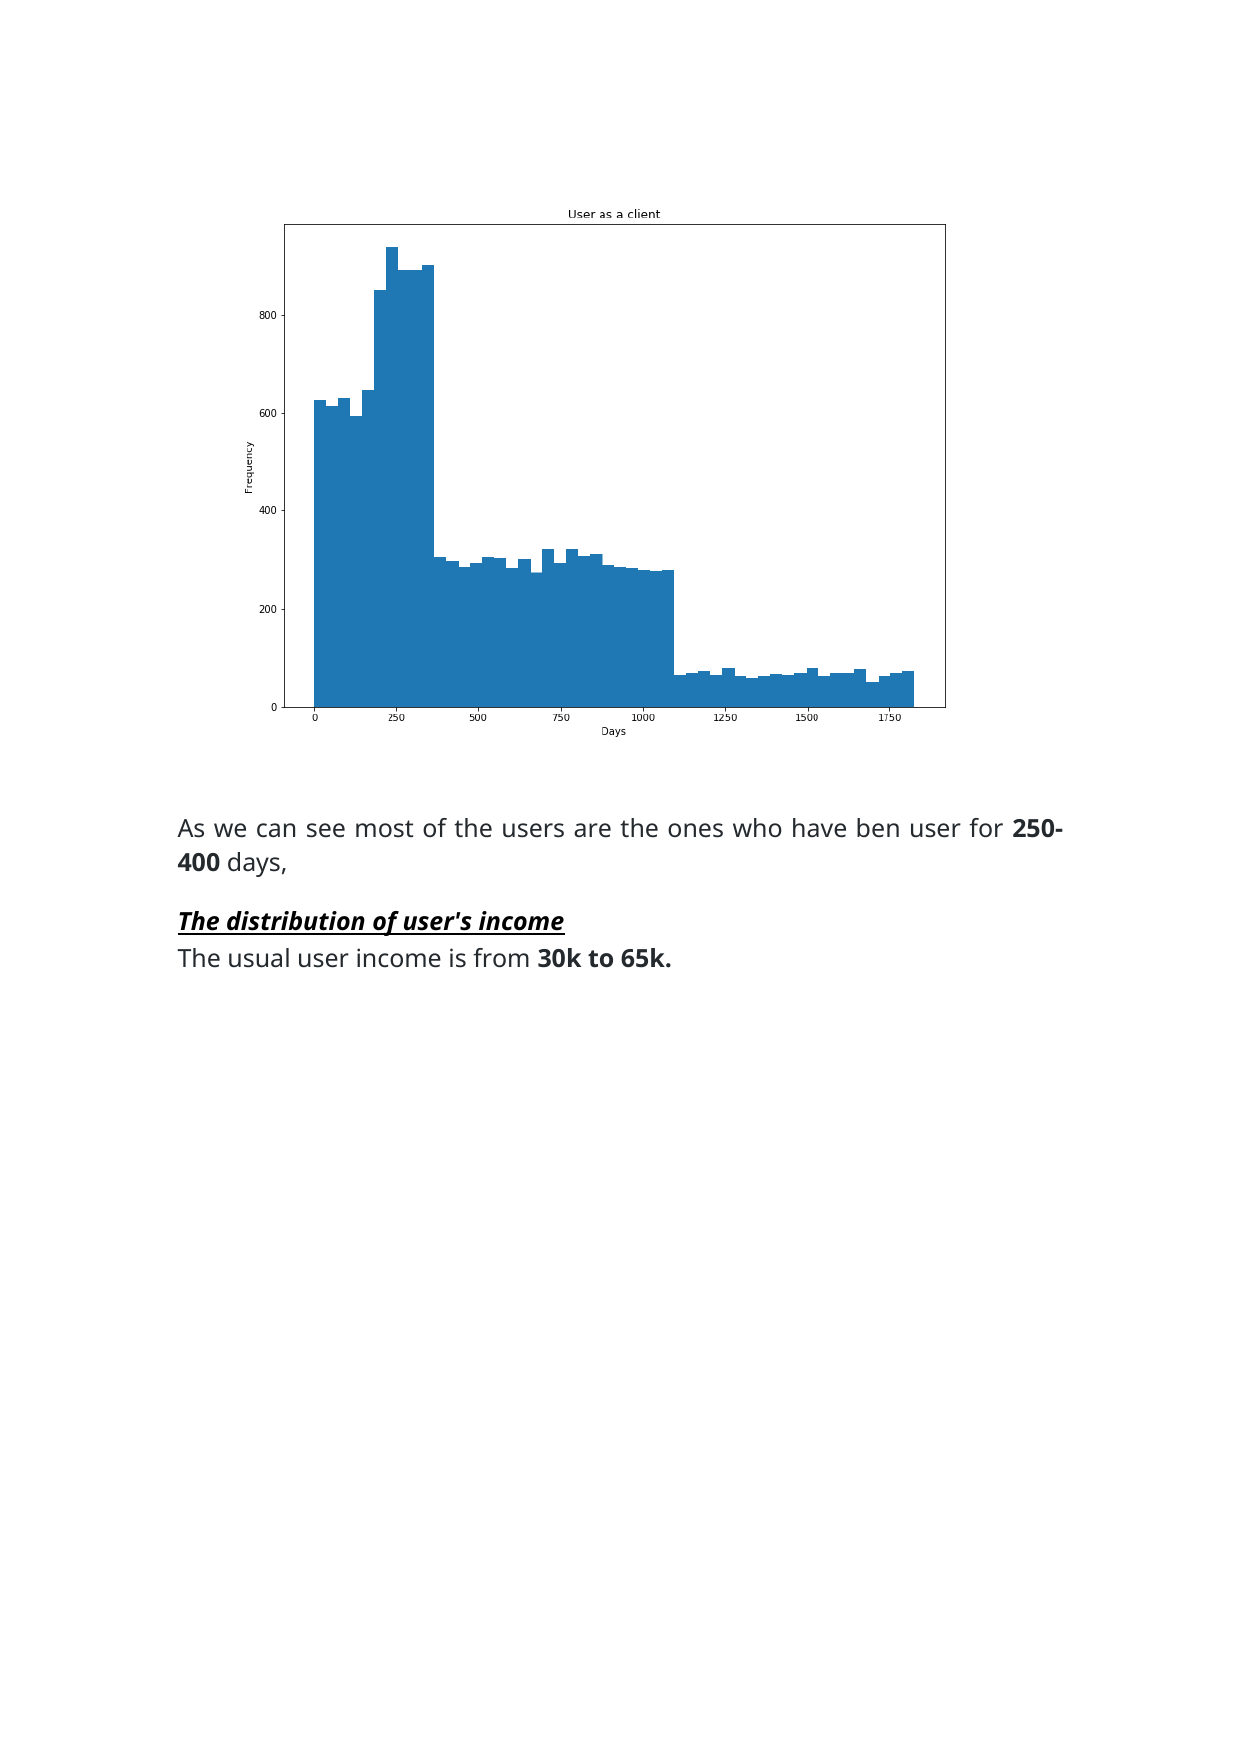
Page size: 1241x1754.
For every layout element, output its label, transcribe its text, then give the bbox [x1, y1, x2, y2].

text The usual user income is from 30k to 65k. [177, 941, 1063, 975]
subtitle The distribution of user's income [177, 904, 1063, 938]
picture [177, 147, 1029, 786]
text As we can see most of the users are the ones who have ben user for 250-400 days, [177, 811, 1063, 879]
